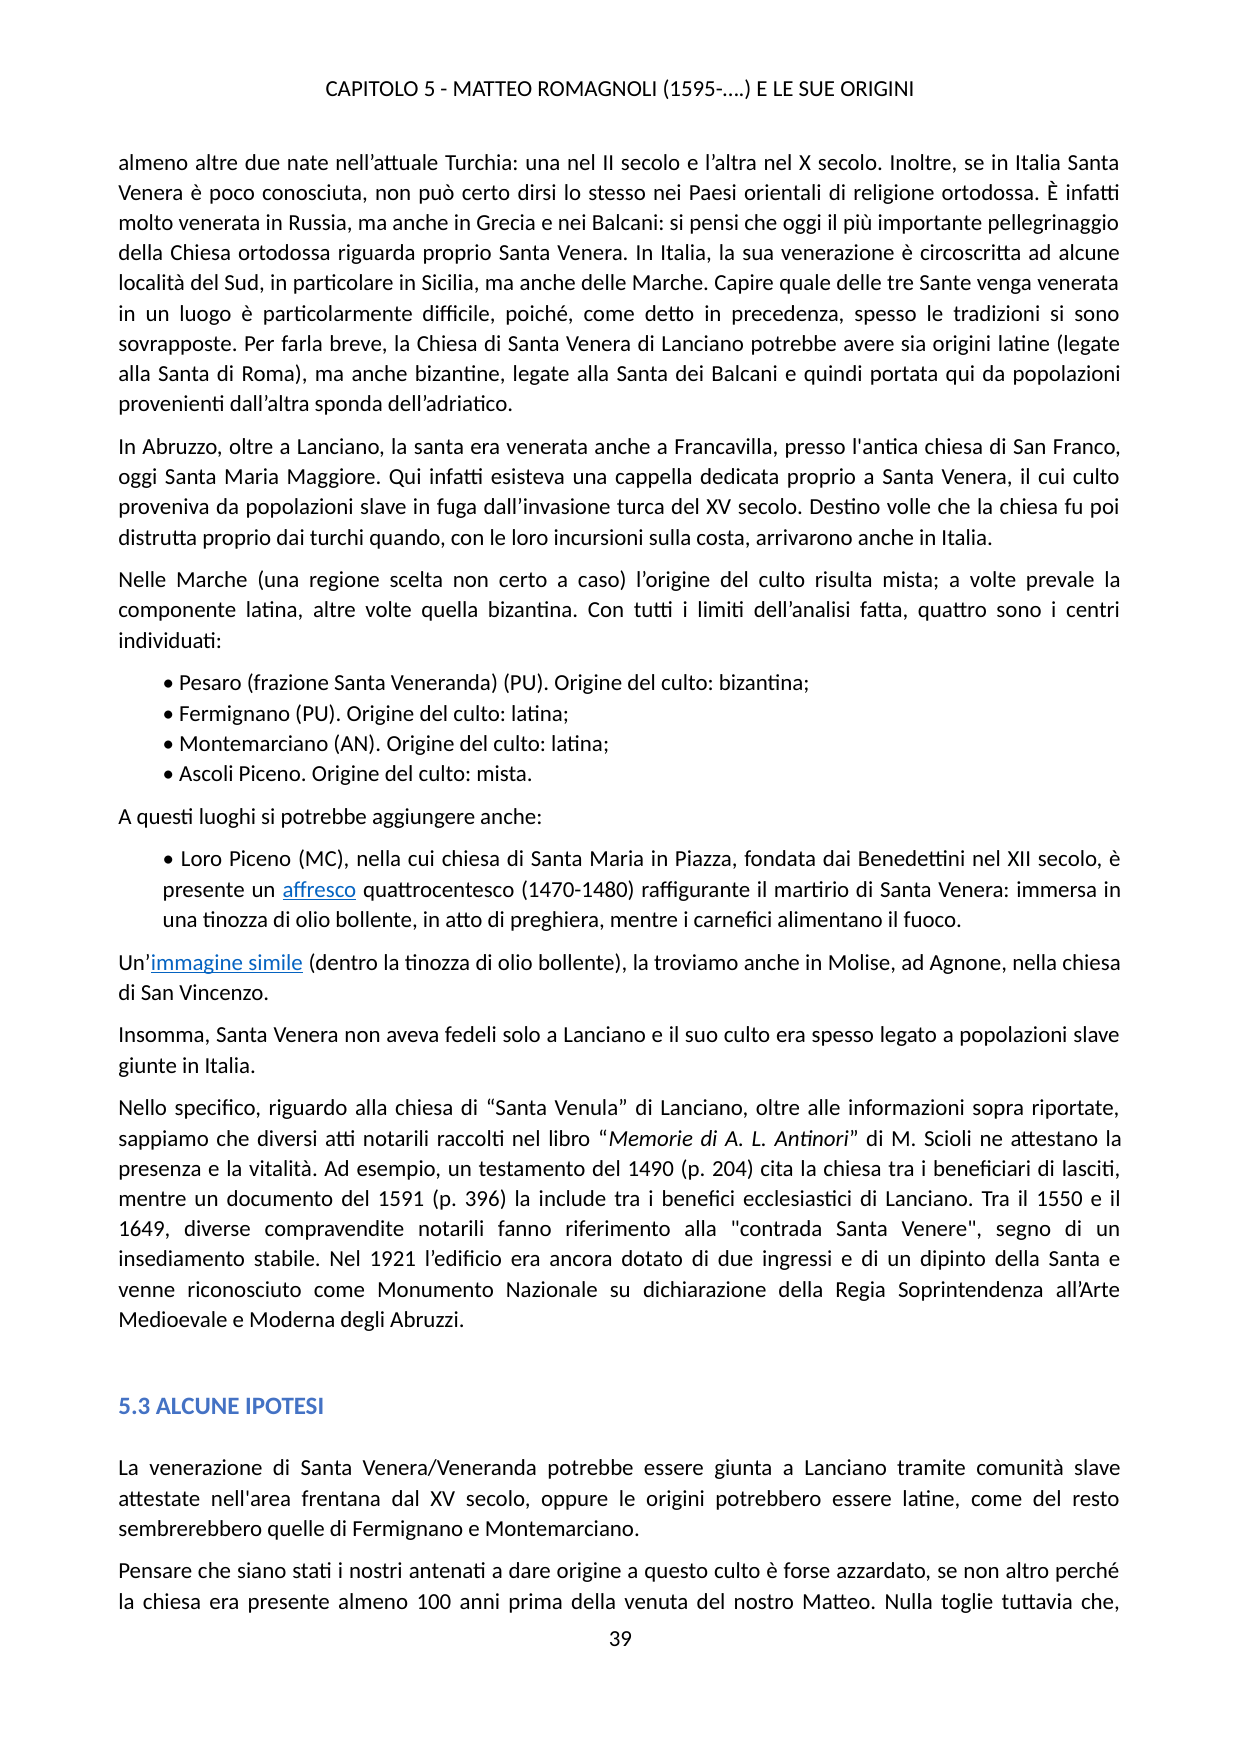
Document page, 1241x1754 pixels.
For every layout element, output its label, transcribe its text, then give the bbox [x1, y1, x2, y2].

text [118, 148, 1122, 417]
text Un’immagine simile (dentro la tinozza di olio bollente), la troviamo anche in Molise, ad Agnone, nella chiesa di San Vincenzo. [118, 948, 1122, 1006]
text Nello specifico, riguardo alla chiesa di “Santa Venula” di Lanciano, oltre alle informazioni sopra riportate, sappiamo che diversi atti notarili raccolti nel libro “Memorie di A. L. Antinori” di M. Scioli ne attestano la presenza e la vitalità. Ad esempio, un testamento del 1490 (p. 204) cita la chiesa tra i beneficiari di lasciti, mentre un documento del 1591 (p. 396) la include tra i benefici ecclesiastici di Lanciano. Tra il 1550 e il 1649, diverse compravendite notarili fanno riferimento alla "contrada Santa Venere", segno di un insediamento stabile. Nel 1921 l’edificio era ancora dotato di due ingressi e di un dipinto della Santa e venne riconosciuto come Monumento Nazionale su dichiarazione della Regia Soprintendenza all’Arte Medioevale e Moderna degli Abruzzi. [118, 1093, 1122, 1333]
text Nelle Marche (una regione scelta non certo a caso) l’origine del culto risulta mista; a volte prevale la componente latina, altre volte quella bizantina. Con tutti i limiti dell’analisi fatta, quattro sono i centri individuati: [118, 565, 1122, 654]
text • Ascoli Piceno. Origine del culto: mista. [162, 759, 1122, 787]
text • Loro Piceno (MC), nella cui chiesa di Santa Maria in Piazza, fondata dai Benedettini nel XII secolo, è presente un affresco quattrocentesco (1470-1480) raffigurante il martirio di Santa Venera: immersa in una tinozza di olio bollente, in atto di preghiera, mentre i carnefici alimentano il fuoco. [162, 844, 1122, 933]
text In Abruzzo, oltre a Lanciano, la santa era venerata anche a Francavilla, presso l'antica chiesa di San Franco, oggi Santa Maria Maggiore. Qui infatti esisteva una cappella dedicata proprio a Santa Venera, il cui culto proveniva da popolazioni slave in fuga dall’invasione turca del XV secolo. Destino volle che la chiesa fu poi distrutta proprio dai turchi quando, con le loro incursioni sulla costa, arrivarono anche in Italia. [118, 432, 1122, 551]
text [118, 1557, 1122, 1615]
subtitle 5.3 ALCUNE IPOTESI [118, 1390, 1122, 1421]
text La venerazione di Santa Venera/Veneranda potrebbe essere giunta a Lanciano tramite comunità slave attestate nell'area frentana dal XV secolo, oppure le origini potrebbero essere latine, come del resto sembrerebbero quelle di Fermignano e Montemarciano. [118, 1453, 1122, 1542]
text • Montemarciano (AN). Origine del culto: latina; [162, 729, 1122, 757]
text • Pesaro (frazione Santa Veneranda) (PU). Origine del culto: bizantina; [162, 668, 1122, 696]
text Insomma, Santa Venera non aveva fedeli solo a Lanciano e il suo culto era spesso legato a popolazioni slave giunte in Italia. [118, 1021, 1122, 1079]
text • Fermignano (PU). Origine del culto: latina; [162, 699, 1122, 727]
text A questi luoghi si potrebbe aggiungere anche: [118, 802, 1122, 830]
